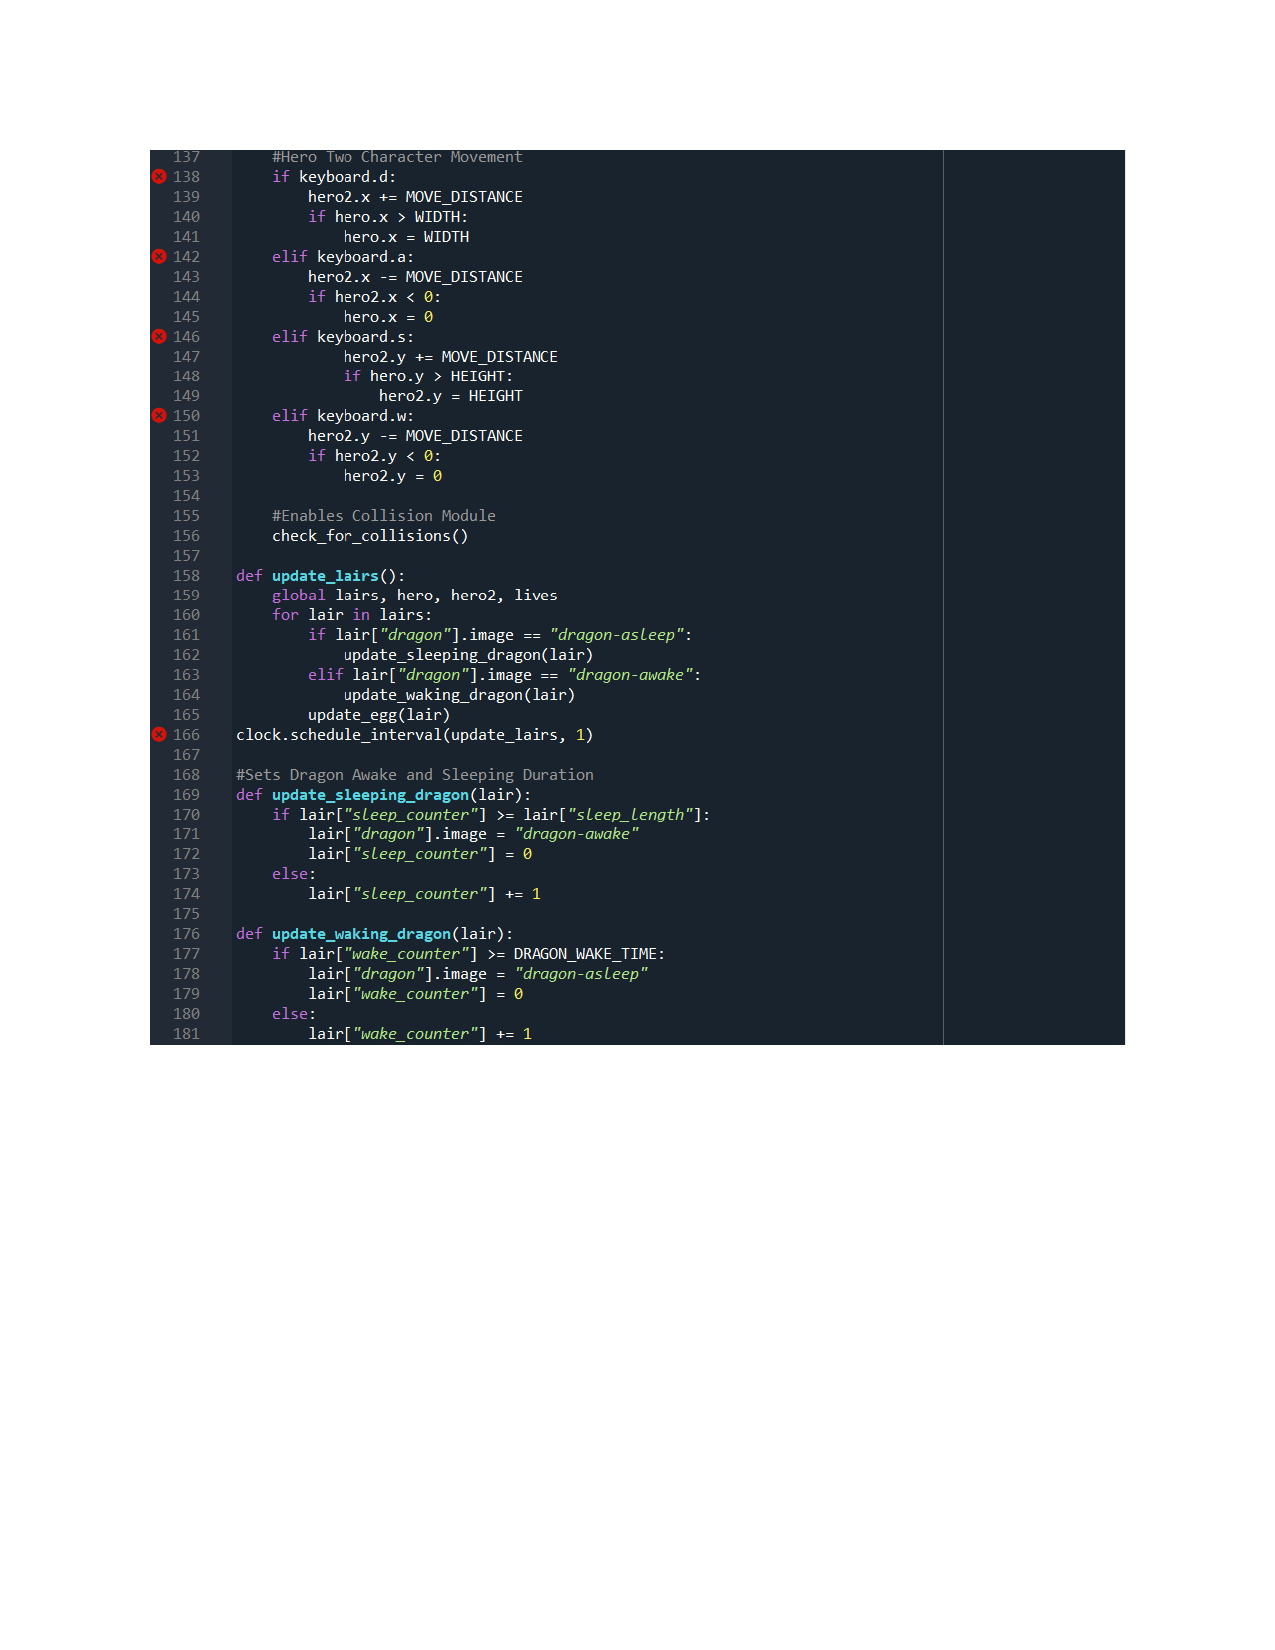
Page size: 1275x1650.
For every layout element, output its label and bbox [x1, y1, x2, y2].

picture [150, 150, 1125, 1045]
